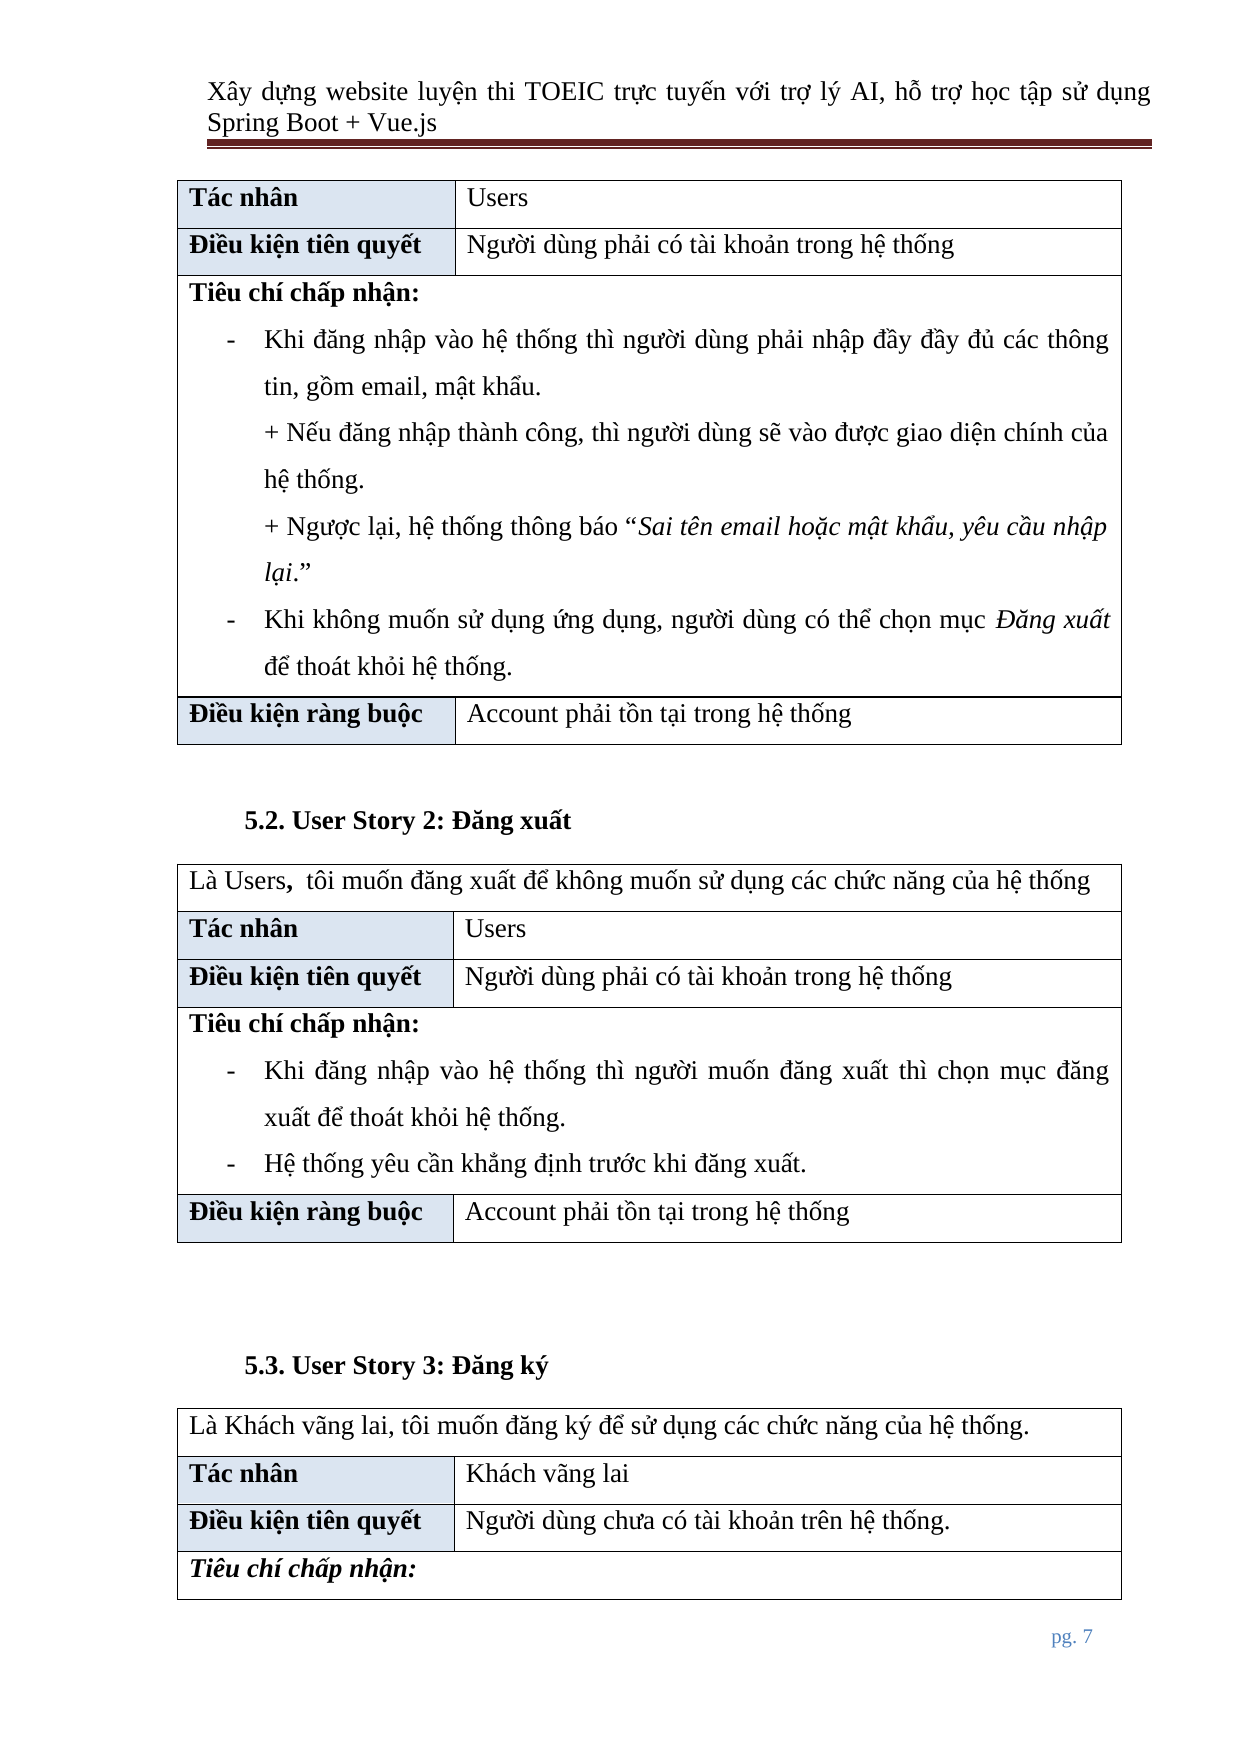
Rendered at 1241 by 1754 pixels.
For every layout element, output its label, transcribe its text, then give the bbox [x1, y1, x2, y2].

table_cell Điều kiện tiên quyết [178, 229, 455, 275]
table_cell Người dùng chưa có tài khoản trên hệ thống. [455, 1505, 1121, 1551]
table_header Là Khách vãng lai, tôi muốn đăng ký để sử dụng các chức năng của hệ thống. [178, 1409, 1121, 1456]
table_cell Người dùng phải có tài khoản trong hệ thống [454, 960, 1121, 1007]
table_cell Tác nhân [178, 912, 453, 959]
subtitle User Story 2: Đăng xuất [244, 804, 1092, 835]
table_cell Điều kiện ràng buộc [178, 698, 455, 744]
table_cell Account phải tồn tại trong hệ thống [456, 698, 1121, 744]
subtitle User Story 3: Đăng ký [244, 1349, 1092, 1380]
table_cell Người dùng phải có tài khoản trong hệ thống [456, 229, 1121, 275]
table_header Là Users, tôi muốn đăng xuất để không muốn sử dụng các chức năng của hệ thống [178, 865, 1121, 911]
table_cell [178, 1552, 1121, 1599]
table_cell Điều kiện tiên quyết [178, 1505, 454, 1551]
table_cell Tiêu chí chấp nhận: Khi đăng nhập vào hệ thống thì người dùng phải nhập đầy đầy đủ các thông tin, gồm email, mật khẩu. + Nếu đăng nhập thành công, thì người dùng sẽ vào được giao diện chính của hệ thống. + Ngược lại, hệ thống thông báo “Sai tên email hoặc mật khẩu, yêu cầu nhập lại.” Khi không muốn sử dụng ứng dụng, người dùng có thể chọn mục Đăng xuất để thoát khỏi hệ thống. [178, 276, 1121, 696]
table_cell Tác nhân [178, 1457, 454, 1503]
table_cell Account phải tồn tại trong hệ thống [454, 1195, 1121, 1242]
table_cell Tác nhân [178, 181, 455, 228]
table_cell Điều kiện tiên quyết [178, 960, 453, 1007]
table_cell Khách vãng lai [455, 1457, 1121, 1503]
table_cell Tiêu chí chấp nhận: Khi đăng nhập vào hệ thống thì người muốn đăng xuất thì chọn mục đăng xuất để thoát khỏi hệ thống. Hệ thống yêu cần khẳng định trước khi đăng xuất. [178, 1008, 1121, 1194]
table_cell Users [456, 181, 1121, 228]
table_cell Điều kiện ràng buộc [178, 1195, 453, 1242]
table_cell Users [454, 912, 1121, 959]
